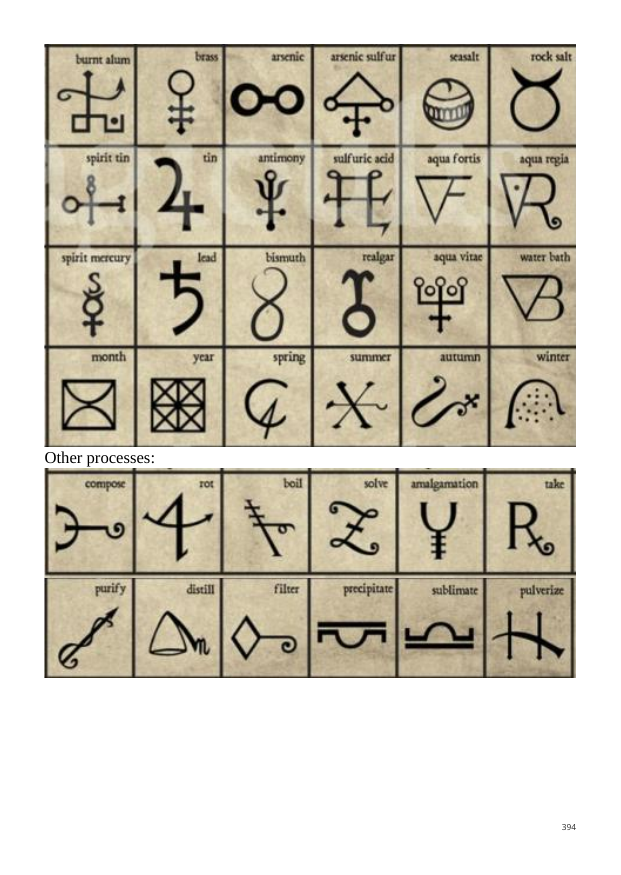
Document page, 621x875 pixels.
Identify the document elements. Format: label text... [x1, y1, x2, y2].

picture [44, 44, 576, 447]
picture [44, 468, 576, 678]
text Other processes: [44, 448, 576, 467]
